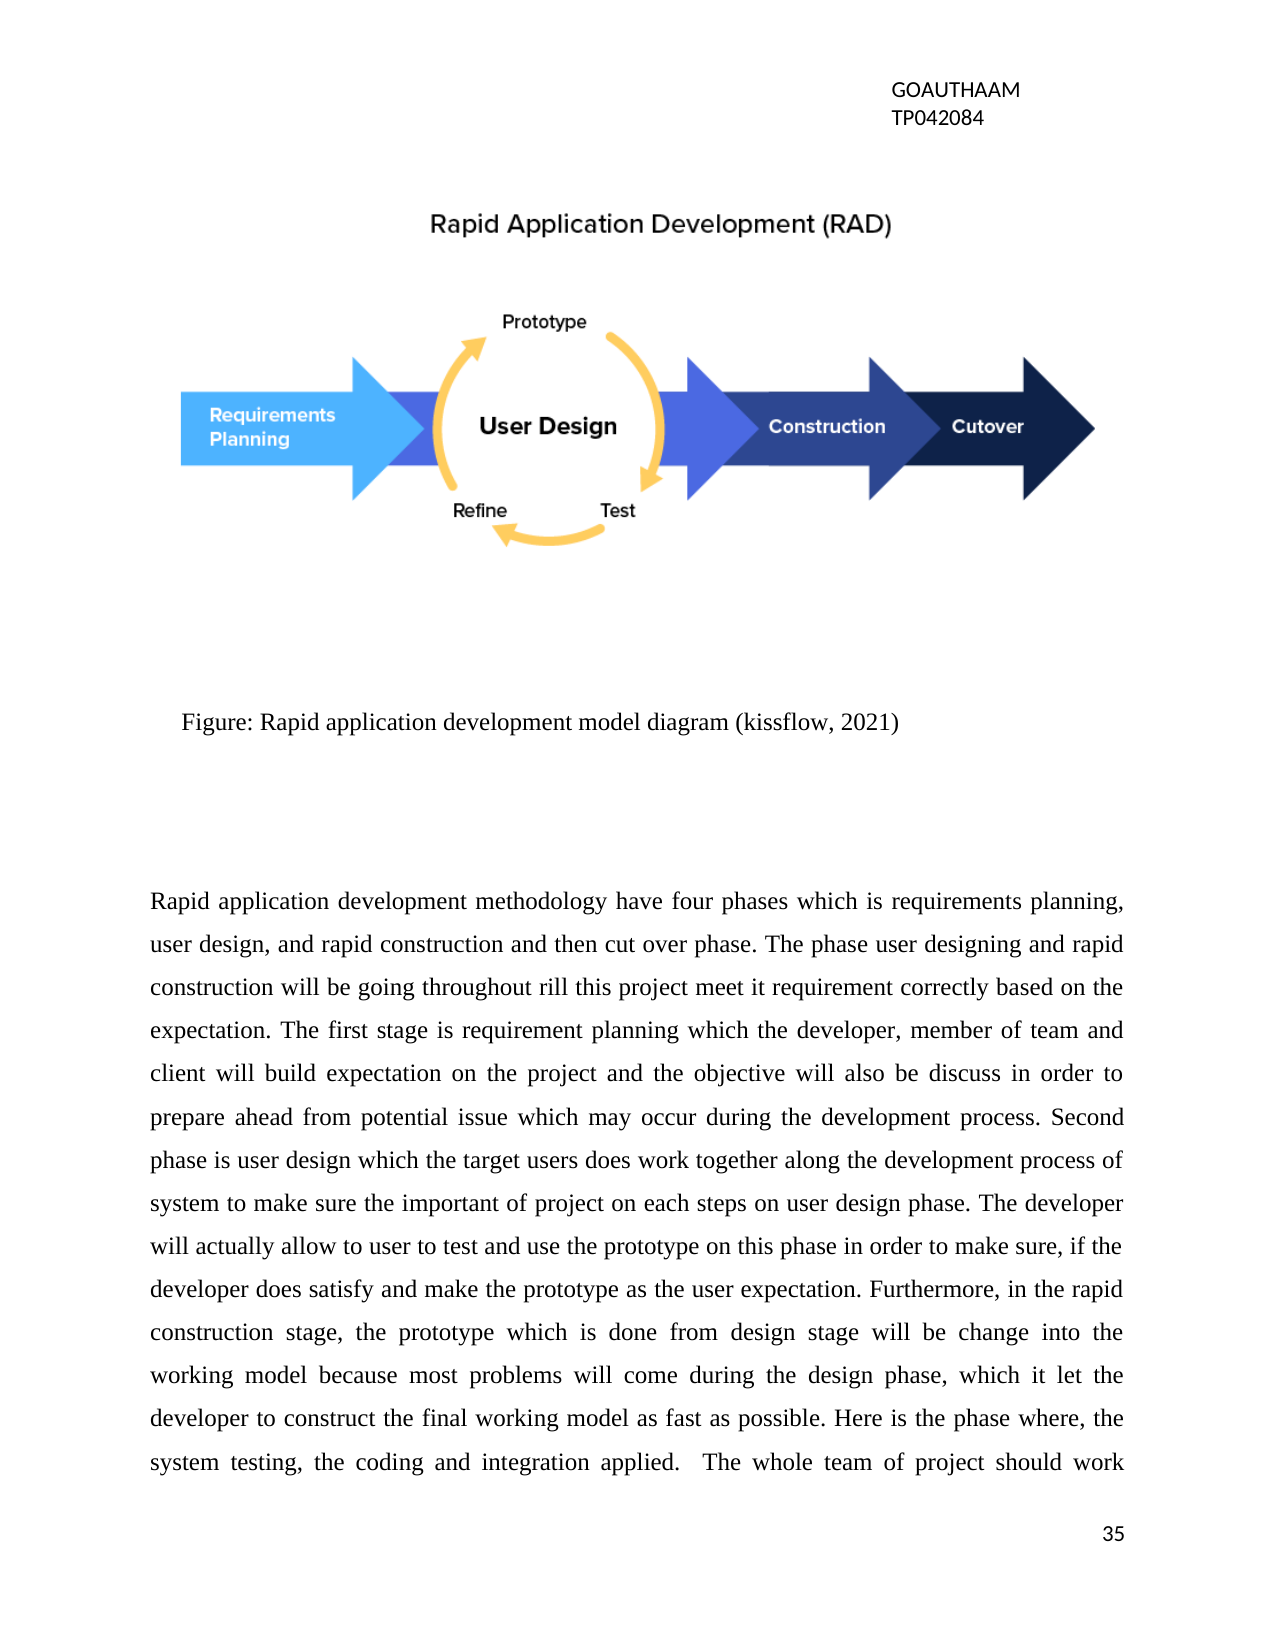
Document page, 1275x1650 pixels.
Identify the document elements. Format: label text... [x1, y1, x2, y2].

text Figure: Rapid application development model diagram [150, 707, 1125, 735]
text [150, 886, 1125, 1475]
picture [150, 159, 1125, 676]
